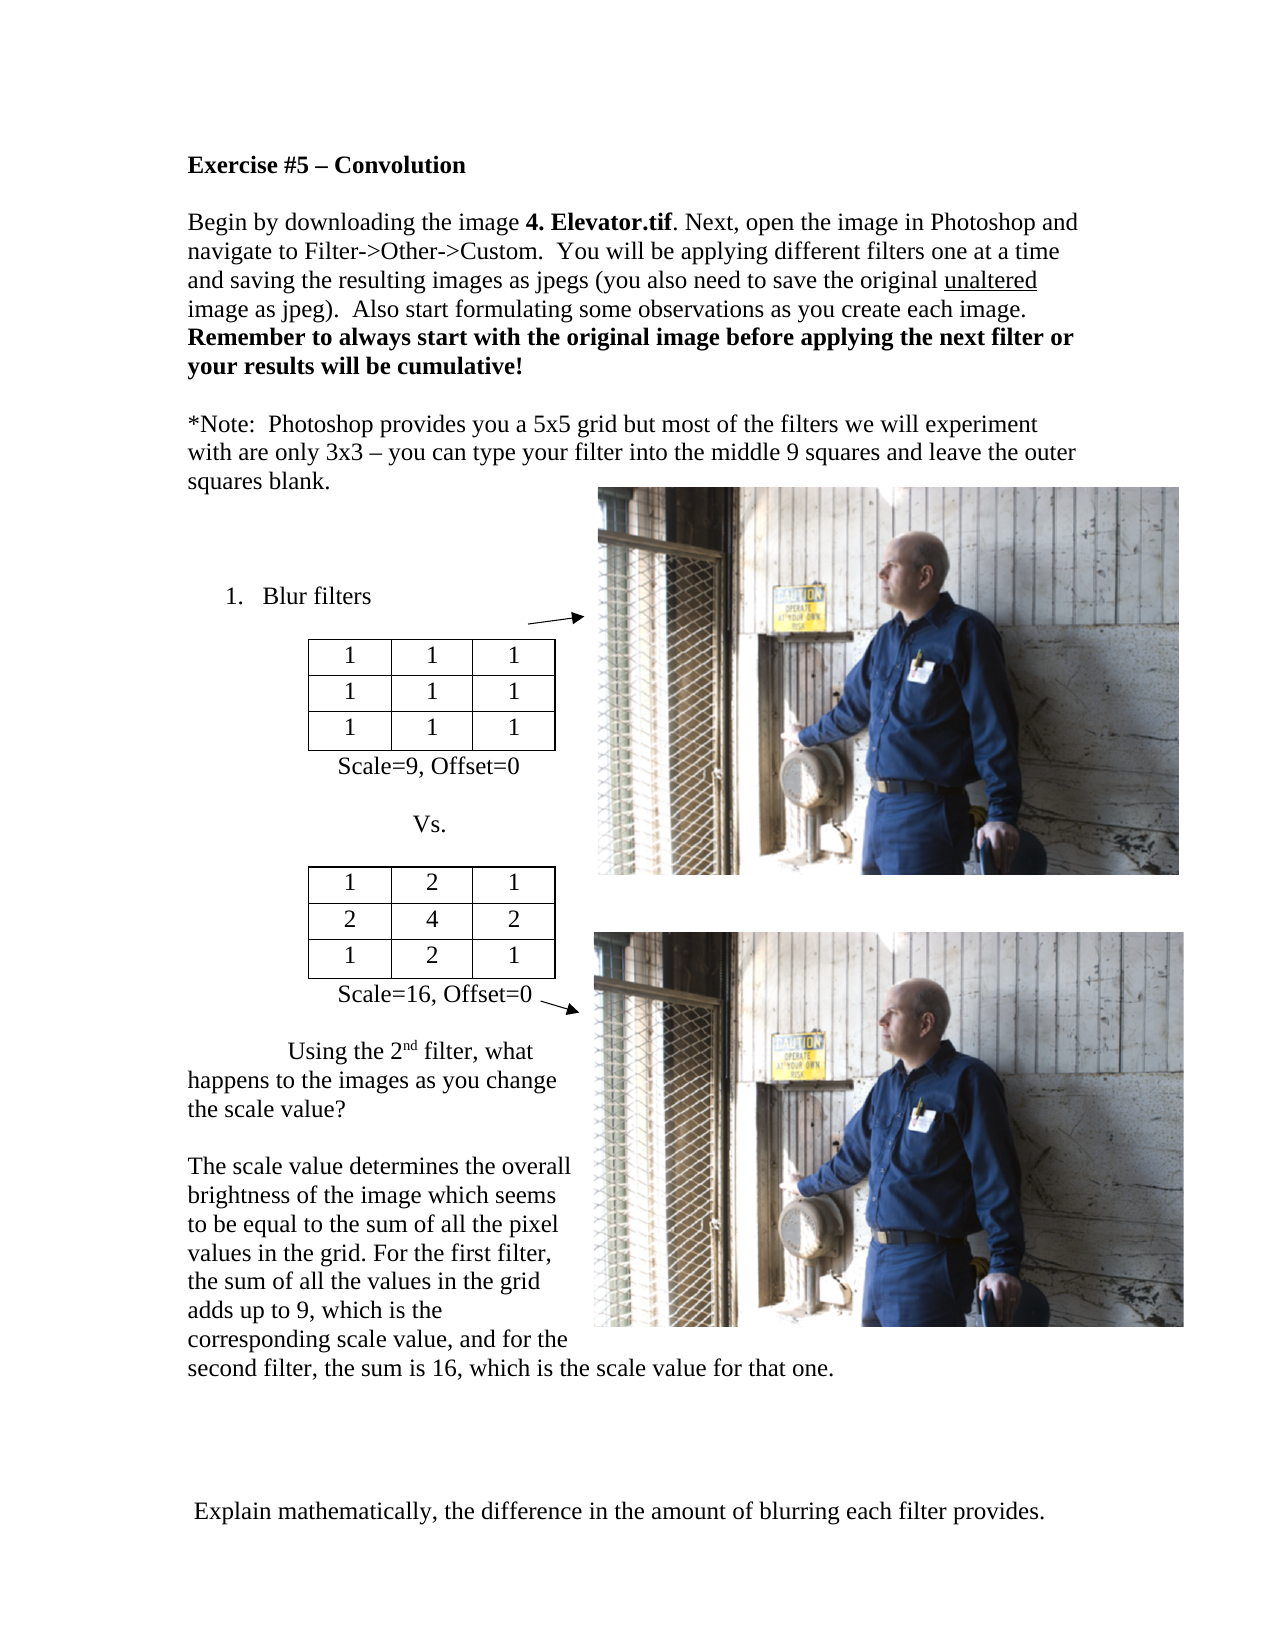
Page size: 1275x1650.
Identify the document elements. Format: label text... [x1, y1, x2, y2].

text The scale value determines the overall brightness of the image which seems to be equal to the sum of all the pixel values in the grid. For the first filter, the sum of all the values in the grid adds up to 9, which is the corresponding scale value, and for the second filter, the sum is 16, which is the scale value for that one. [187, 1151, 1087, 1381]
table_header 1 [309, 868, 391, 903]
table_cell 1 [473, 676, 554, 711]
table_cell 1 [309, 712, 391, 750]
picture [595, 933, 1186, 1327]
table_cell 1 [309, 940, 391, 978]
table_header 2 [392, 868, 472, 903]
text Scale=16, Offset=0 [187, 979, 595, 1008]
text *Note: Photoshop provides you a 5x5 grid but most of the filters we will experiment with are only 3x3 – you can type your filter into the middle 9 squares and leave the outer squares blank. [187, 409, 1087, 495]
table_cell 1 [309, 676, 391, 711]
table_header 1 [392, 640, 472, 675]
table_cell 2 [473, 904, 554, 939]
table_cell 2 [309, 904, 391, 939]
picture [599, 487, 1181, 875]
table_header 1 [309, 640, 391, 675]
table_cell 1 [392, 676, 472, 711]
text Vs. [187, 809, 599, 838]
table_cell 1 [392, 712, 472, 750]
table_header 1 [473, 640, 554, 675]
text Scale=9, Offset=0 [187, 751, 599, 780]
table_cell 1 [473, 712, 554, 750]
table_cell 4 [392, 904, 472, 939]
text Exercise #5 – Convolution [187, 150, 1087, 179]
text Explain mathematically, the difference in the amount of blurring each filter provides. [187, 1496, 1087, 1525]
text Begin by downloading the image 4. Elevator.tif. Next, open the image in Photoshop and navigate to Filter->Other->Custom. You will be applying different filters one at a time and saving the resulting images as jpegs (you also need to save the original unaltered image as jpeg). Also start formulating some observations as you create each image. Remember to always start with the original image before applying the next filter or your results will be cumulative! [187, 207, 1087, 380]
table_cell 1 [473, 940, 554, 978]
text Using the 2nd filter, what happens to the images as you change the scale value? [187, 1036, 595, 1123]
table_cell 2 [392, 940, 472, 978]
table_header 1 [473, 868, 554, 903]
list Blur filters [225, 581, 599, 610]
